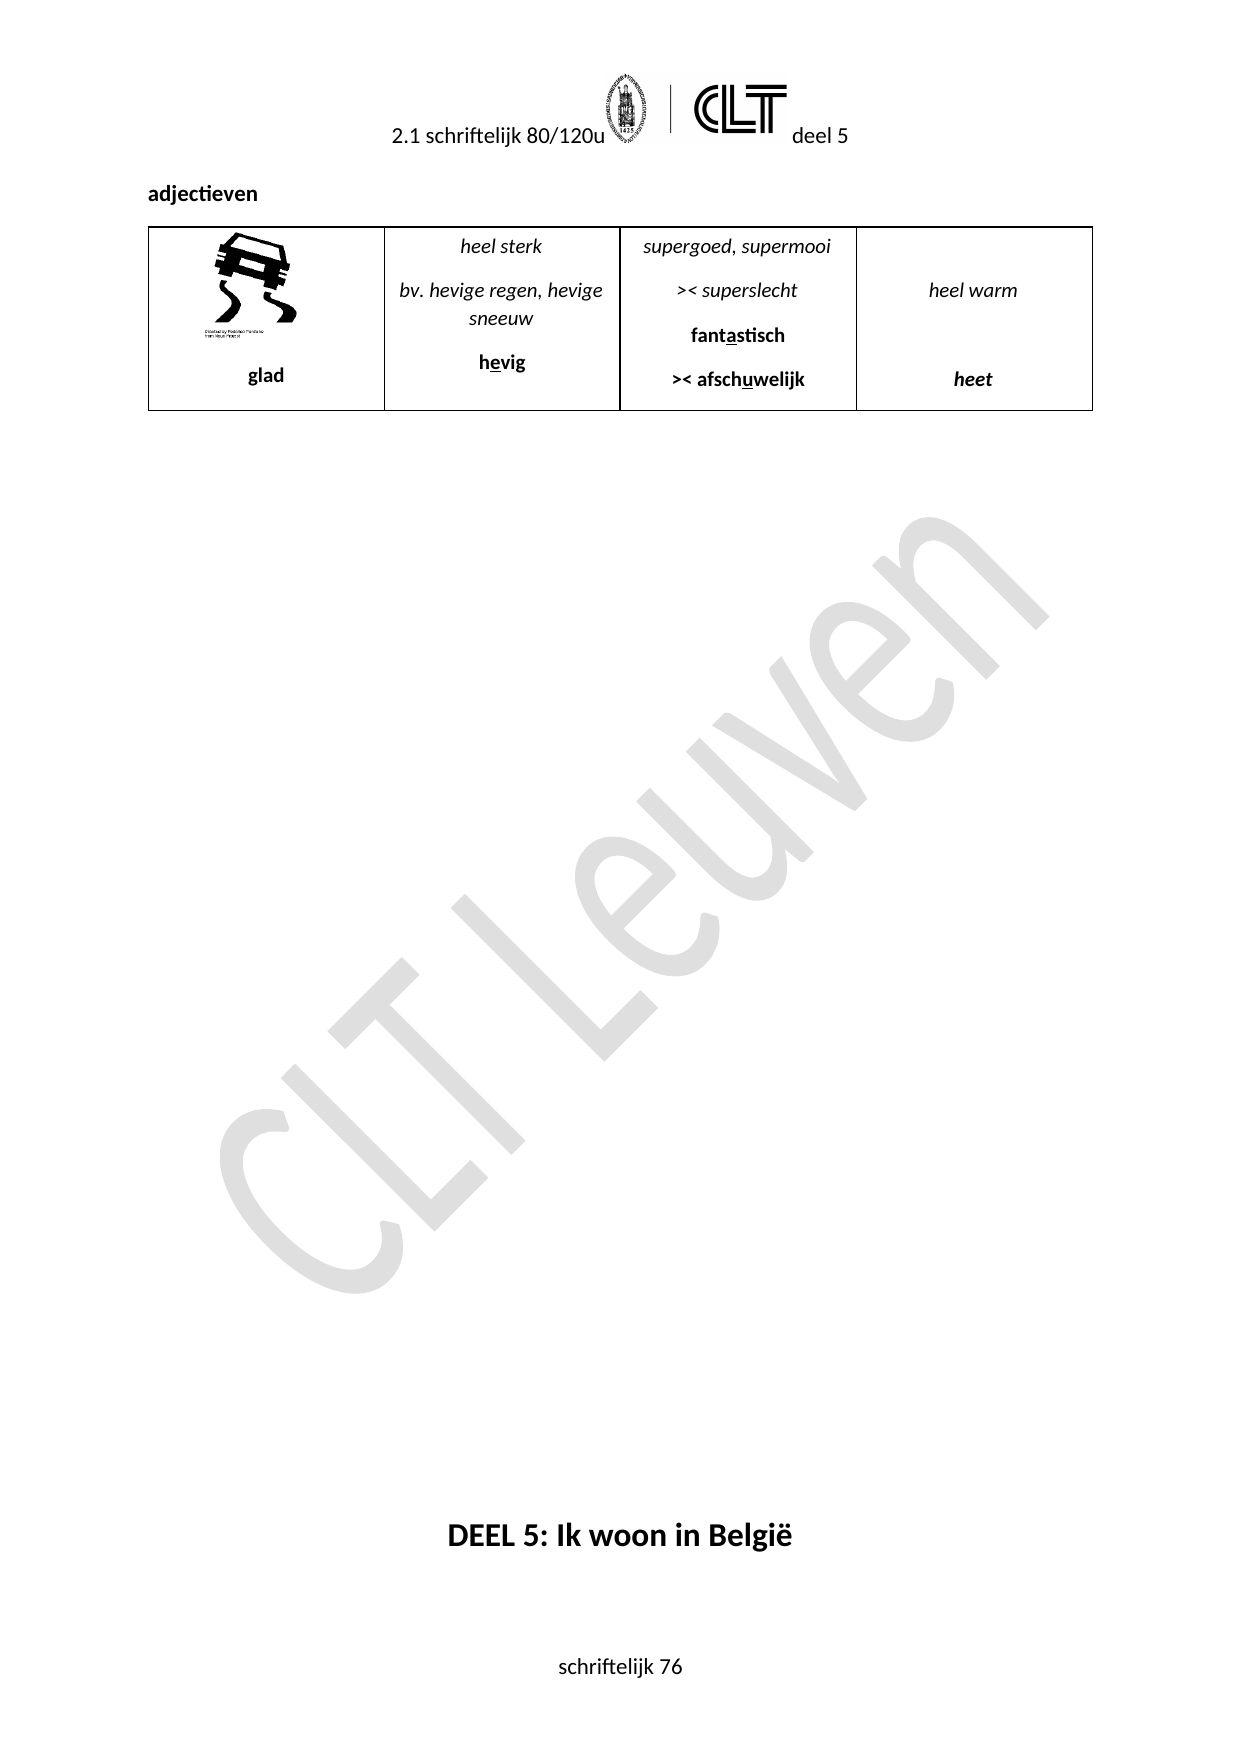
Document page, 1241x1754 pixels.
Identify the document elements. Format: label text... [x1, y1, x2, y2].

table_header supergoed, supermooi >< superslecht fantastisch >< afschuwelijk [621, 228, 856, 410]
table_header heel warm heet [857, 228, 1092, 410]
subtitle DEEL 5: Ik woon in België [148, 1514, 1093, 1554]
text adjectieven [148, 179, 1093, 207]
table_header heel sterk bv. hevige regen, hevige sneeuw hevig [385, 228, 619, 410]
table_header glad [149, 228, 384, 410]
picture [605, 73, 787, 144]
picture [197, 227, 314, 344]
